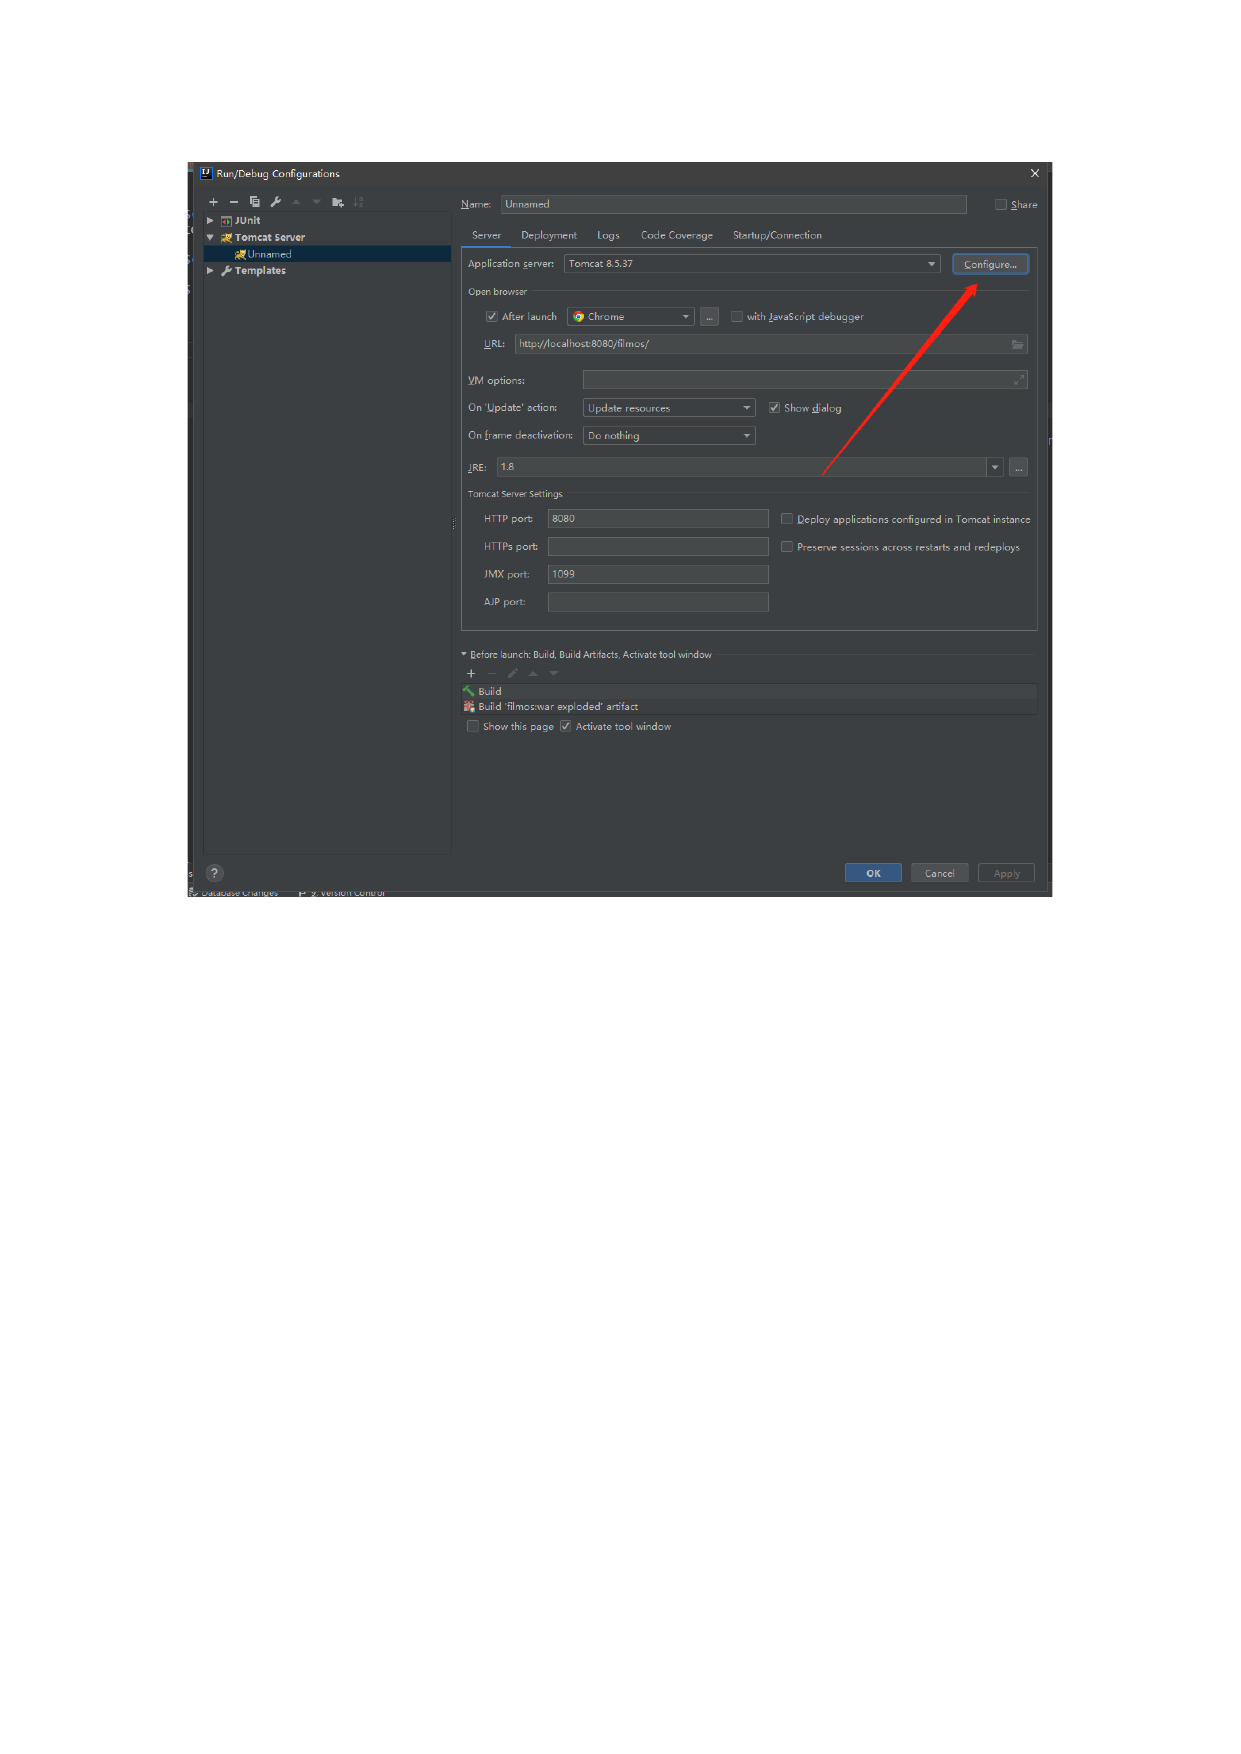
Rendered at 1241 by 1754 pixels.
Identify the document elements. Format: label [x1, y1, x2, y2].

picture [187, 162, 1053, 897]
